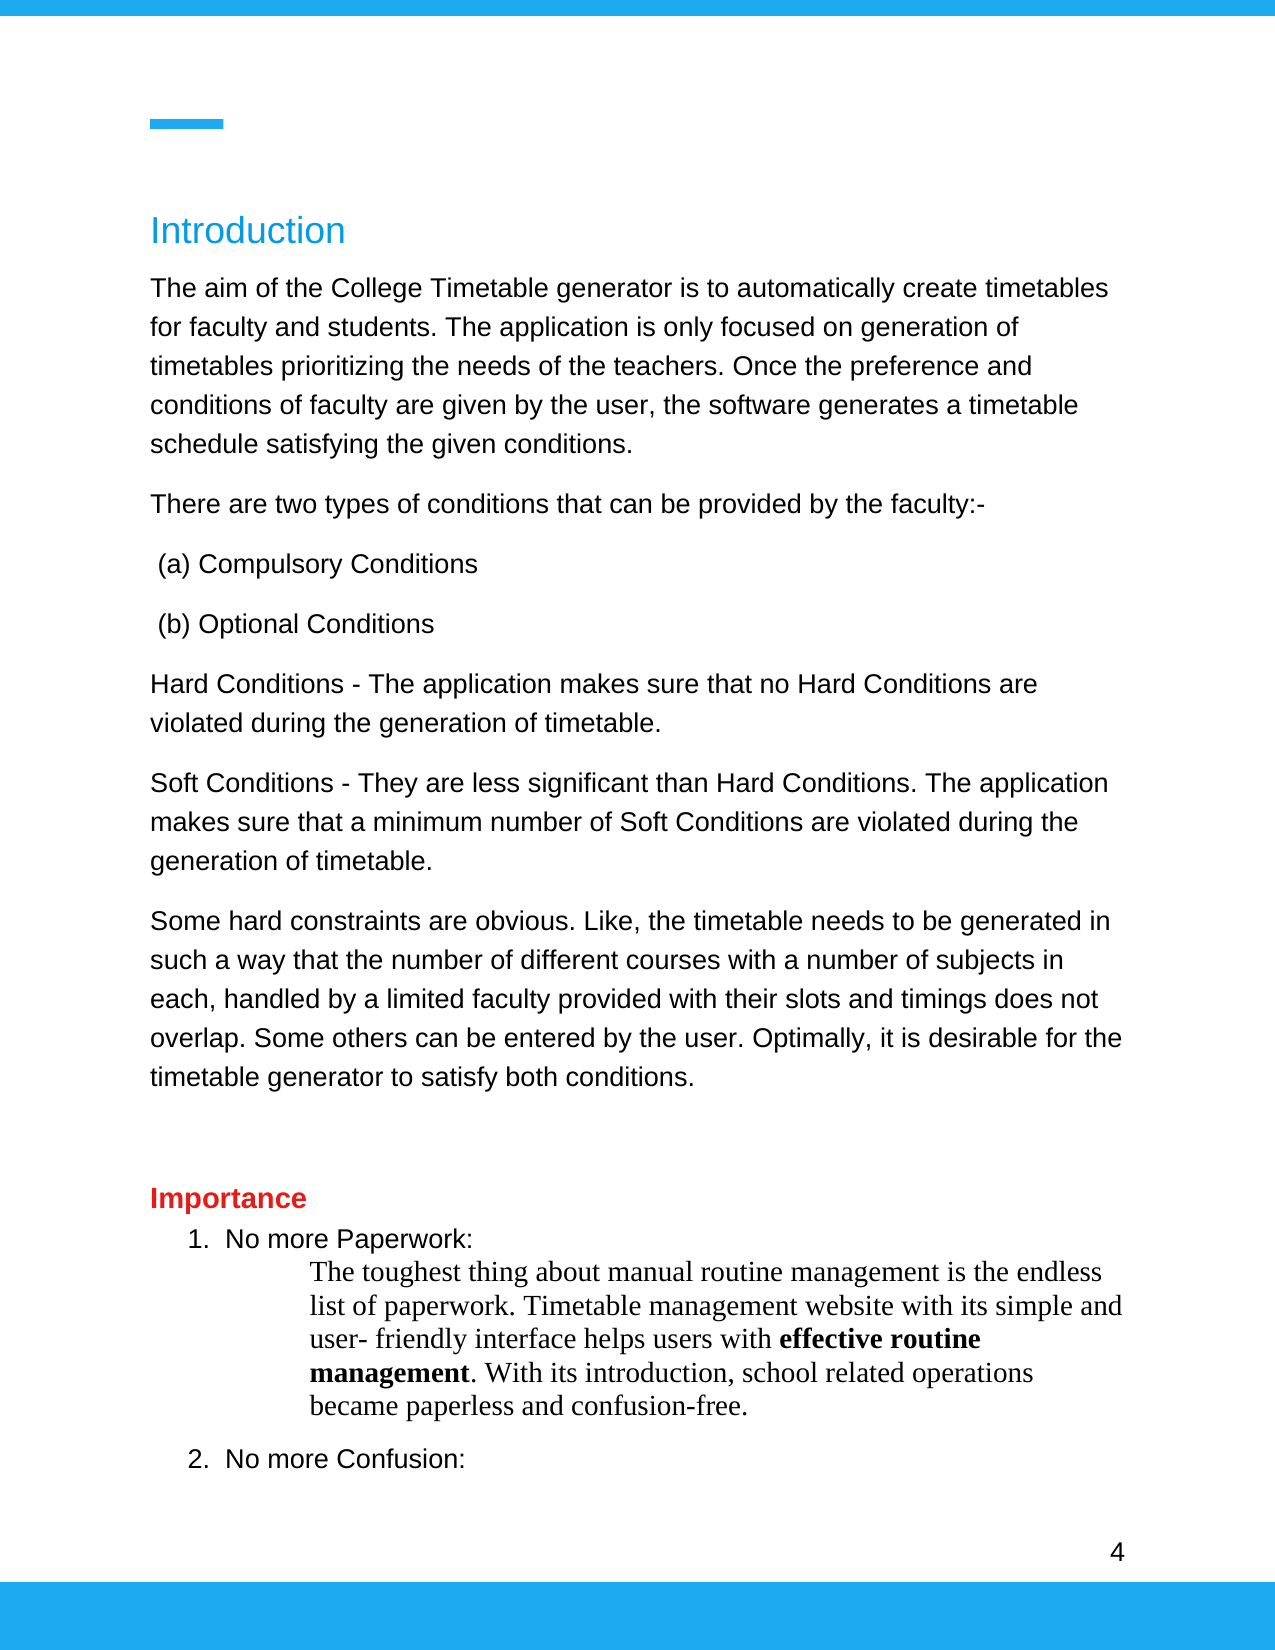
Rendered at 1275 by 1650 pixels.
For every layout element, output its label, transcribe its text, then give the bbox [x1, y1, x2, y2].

text Soft Conditions - They are less significant than Hard Conditions. The application makes sure that a minimum number of Soft Conditions are violated during the generation of timetable. [150, 767, 1125, 876]
subtitle Introduction [150, 208, 1125, 251]
text Hard Conditions - The application makes sure that no Hard Conditions are violated during the generation of timetable. [150, 668, 1125, 738]
text Some hard constraints are obvious. Like, the timetable needs to be generated in such a way that the number of different courses with a number of subjects in each, handled by a limited faculty provided with their slots and timings does not overlap. Some others can be entered by the user. Optimally, it is desirable for the timetable generator to satisfy both conditions. [150, 905, 1125, 1092]
list No more Paperwork: [187, 1223, 1125, 1254]
text The toughest thing about manual routine management is the endless list of paperwork. Timetable management website with its simple and user- friendly interface helps users with effective routine management. With its introduction, school related operations became paperless and confusion-free. [309, 1254, 1125, 1422]
picture [0, 0, 1275, 16]
text (a) Compulsory Conditions [150, 548, 1125, 579]
text The aim of the College Timetable generator is to automatically create timetables for faculty and students. The application is only focused on generation of timetables prioritizing the needs of the teachers. Once the preference and conditions of faculty are given by the user, the software generates a timetable schedule satisfying the given conditions. [150, 272, 1125, 460]
picture [0, 1582, 1275, 1650]
list No more Confusion: [187, 1443, 1125, 1474]
text There are two types of conditions that can be provided by the faculty:- [150, 488, 1125, 519]
text (b) Optional Conditions [150, 608, 1125, 639]
subtitle Importance [150, 1181, 1125, 1214]
picture [150, 119, 224, 129]
